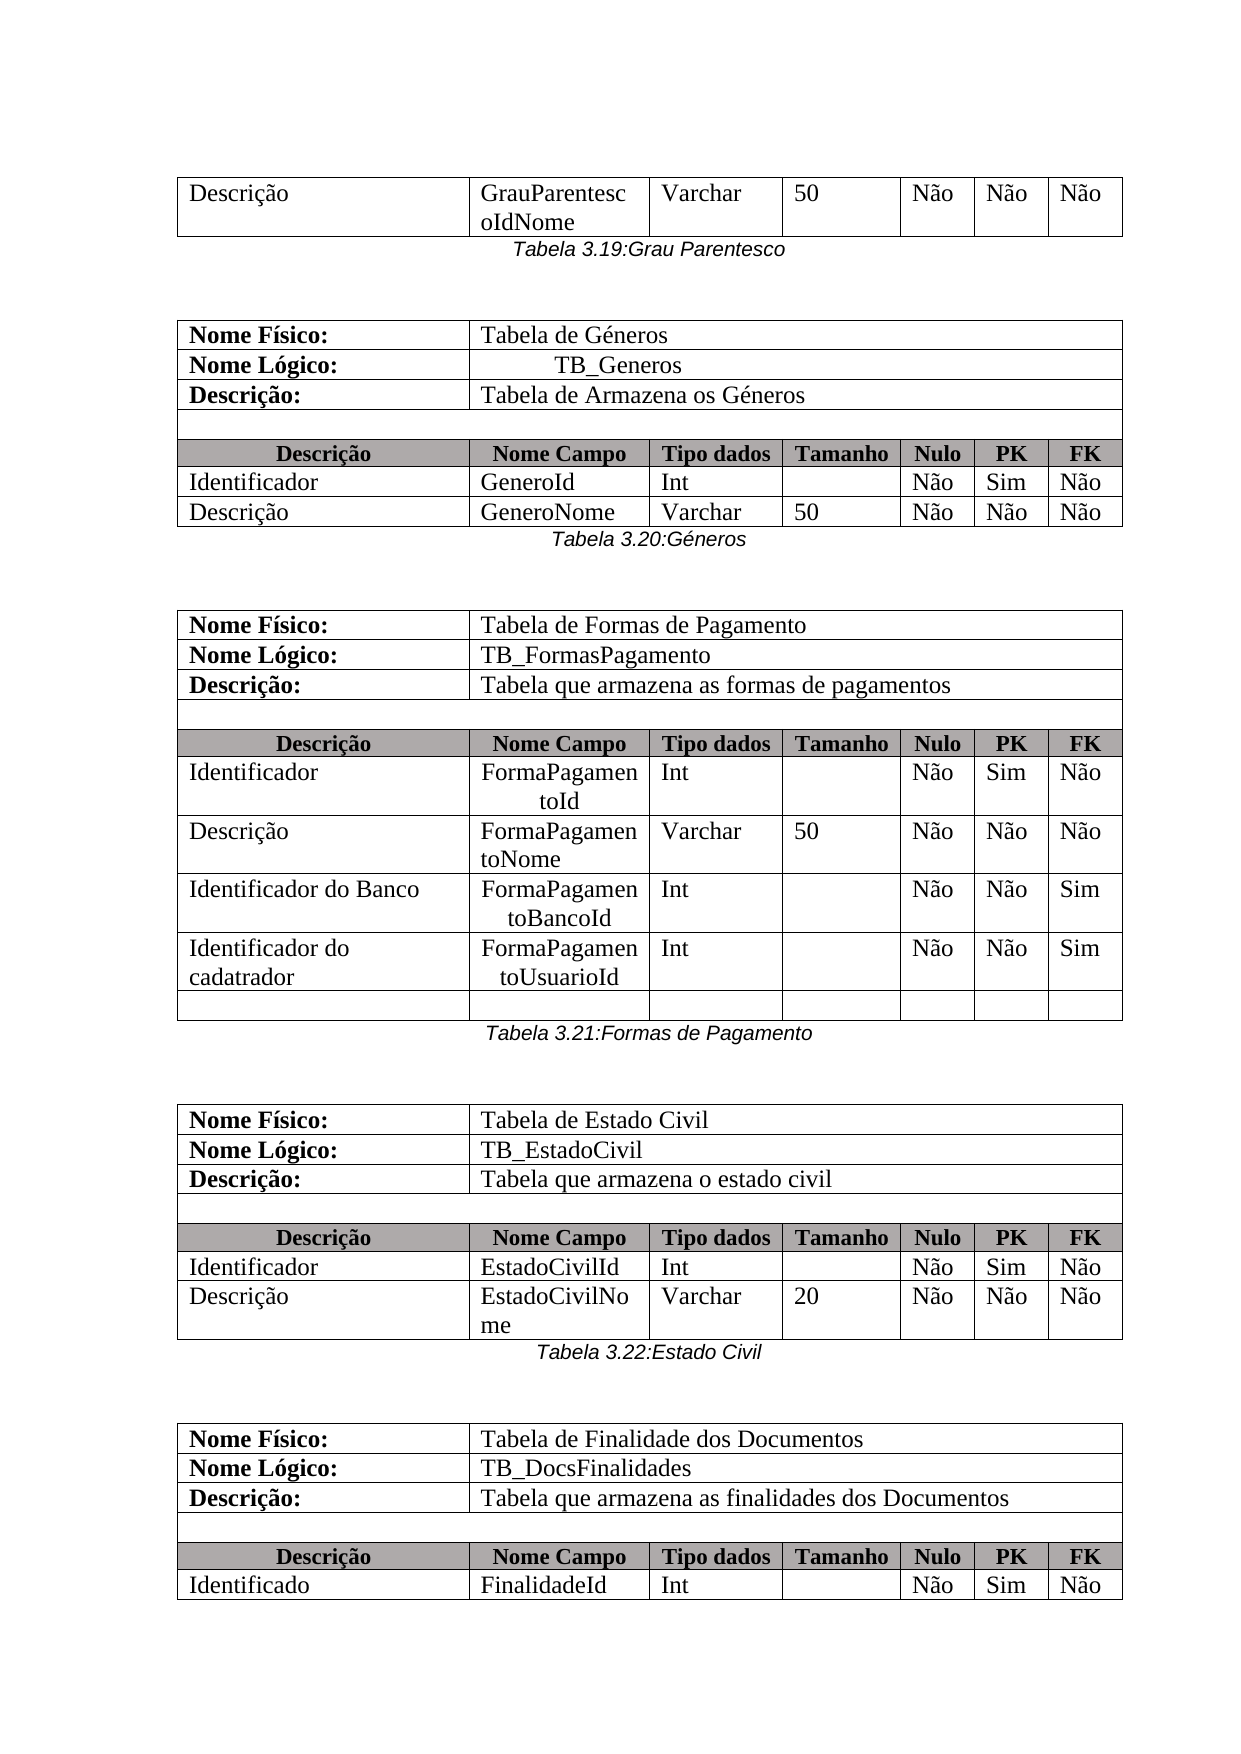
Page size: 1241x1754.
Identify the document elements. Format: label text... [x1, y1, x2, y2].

table_cell Tamanho [783, 440, 900, 466]
table_cell Não [1049, 1252, 1122, 1280]
table_cell Identificador do Banco [178, 874, 469, 932]
table_cell TB_FormasPagamento [470, 640, 1122, 669]
table_header Nome Físico: [178, 321, 469, 349]
table_cell FormaPagamentoId [470, 757, 649, 815]
table_header Nome Físico: [178, 1105, 469, 1134]
table_cell TB_DocsFinalidades [470, 1454, 1122, 1482]
table_cell [783, 757, 900, 815]
table_cell Descrição [178, 178, 469, 236]
table_cell FK [1049, 1543, 1122, 1569]
table_cell [901, 991, 974, 1020]
table_cell Descrição [178, 816, 469, 873]
table_header Tabela de Géneros [470, 321, 1122, 349]
table_cell Sim [1049, 933, 1122, 990]
table_cell [783, 991, 900, 1020]
table_cell [1049, 991, 1122, 1020]
table_cell TB_EstadoCivil [470, 1135, 1122, 1163]
table_cell FormaPagamentoNome [470, 816, 649, 873]
table_cell Tabela que armazena o estado civil [470, 1165, 1122, 1193]
table_cell Nome Campo [470, 1543, 649, 1569]
table_cell Descrição: [178, 1165, 469, 1193]
table_cell GeneroId [470, 467, 649, 496]
table_cell Tipo dados [650, 1543, 782, 1569]
table_cell Não [901, 816, 974, 873]
table_cell Identificado [178, 1570, 469, 1599]
table_cell Varchar [650, 816, 782, 873]
table_cell Tipo dados [650, 1224, 782, 1251]
table_cell Não [901, 467, 974, 496]
table_cell EstadoCivilNome [470, 1281, 649, 1339]
table_cell Não [1049, 178, 1122, 236]
table_cell Identificador do cadatrador [178, 933, 469, 990]
table_cell Nulo [901, 730, 974, 756]
table_cell Sim [975, 1570, 1048, 1599]
table_cell [650, 991, 782, 1020]
table_cell Não [901, 497, 974, 526]
table_cell GeneroNome [470, 497, 649, 526]
table_header Tabela de Formas de Pagamento [470, 611, 1122, 639]
table_cell Nulo [901, 1224, 974, 1251]
table_cell Tabela que armazena as finalidades dos Documentos [470, 1483, 1122, 1512]
table_cell Não [901, 1252, 974, 1280]
table_cell Não [1049, 1570, 1122, 1599]
table_cell Descrição [178, 440, 469, 466]
table_cell Não [901, 933, 974, 990]
table_cell TB_Generos [470, 350, 1122, 379]
table_cell Não [975, 874, 1048, 932]
table_cell FinalidadeId [470, 1570, 649, 1599]
table_cell Nome Lógico: [178, 1135, 469, 1163]
table_cell [178, 991, 469, 1020]
table_cell FormaPagamentoUsuarioId [470, 933, 649, 990]
table_cell Tamanho [783, 730, 900, 756]
table_cell FK [1049, 730, 1122, 756]
table_cell Descrição [178, 497, 469, 526]
table_cell PK [975, 440, 1048, 466]
table_cell Não [901, 757, 974, 815]
table_cell Int [650, 1252, 782, 1280]
table_cell [178, 1513, 1122, 1542]
table_cell 50 [783, 816, 900, 873]
table_cell [783, 874, 900, 932]
table_cell Sim [975, 1252, 1048, 1280]
table_cell Int [650, 874, 782, 932]
table_cell Nome Campo [470, 1224, 649, 1251]
table_cell Tamanho [783, 1543, 900, 1569]
table_cell EstadoCivilId [470, 1252, 649, 1280]
table_cell [783, 467, 900, 496]
table_cell Varchar [650, 178, 782, 236]
table_cell Não [975, 178, 1048, 236]
table_cell FK [1049, 440, 1122, 466]
table_cell Nome Campo [470, 440, 649, 466]
table_cell Descrição [178, 1224, 469, 1251]
table_cell Nulo [901, 1543, 974, 1569]
table_cell Não [1049, 757, 1122, 815]
table_cell [178, 700, 1122, 729]
table_cell Identificador [178, 467, 469, 496]
table_cell Não [1049, 816, 1122, 873]
table_cell Não [975, 497, 1048, 526]
table_cell FormaPagamentoBancoId [470, 874, 649, 932]
table_cell Não [901, 1281, 974, 1339]
table_cell Sim [975, 757, 1048, 815]
table_cell Descrição: [178, 670, 469, 699]
table_cell PK [975, 730, 1048, 756]
table_cell Não [1049, 1281, 1122, 1339]
table_cell Int [650, 933, 782, 990]
table_cell Descrição [178, 1281, 469, 1339]
table_cell Int [650, 1570, 782, 1599]
table_cell Descrição [178, 730, 469, 756]
table_cell Identificador [178, 1252, 469, 1280]
table_cell Não [1049, 497, 1122, 526]
table_cell Não [975, 816, 1048, 873]
table_cell Nome Lógico: [178, 1454, 469, 1482]
table_cell Sim [975, 467, 1048, 496]
table_cell [783, 933, 900, 990]
table_cell [178, 410, 1122, 439]
table_cell Descrição: [178, 380, 469, 409]
table_cell Tipo dados [650, 440, 782, 466]
table_cell FK [1049, 1224, 1122, 1251]
table_cell Varchar [650, 497, 782, 526]
table_cell Nome Lógico: [178, 350, 469, 379]
table_header Tabela de Estado Civil [470, 1105, 1122, 1134]
table_cell Nome Lógico: [178, 640, 469, 669]
table_cell [178, 1194, 1122, 1223]
table_cell 20 [783, 1281, 900, 1339]
table_cell Não [901, 1570, 974, 1599]
table_cell Tamanho [783, 1224, 900, 1251]
table_header Nome Físico: [178, 1424, 469, 1452]
table_cell Identificador [178, 757, 469, 815]
table_cell Tabela que armazena as formas de pagamentos [470, 670, 1122, 699]
table_cell Int [650, 467, 782, 496]
table_cell Descrição: [178, 1483, 469, 1512]
table_cell Não [901, 874, 974, 932]
table_cell Nome Campo [470, 730, 649, 756]
table_cell 50 [783, 497, 900, 526]
table_cell Varchar [650, 1281, 782, 1339]
table_cell Tabela de Armazena os Géneros [470, 380, 1122, 409]
table_cell 50 [783, 178, 900, 236]
table_cell Descrição [178, 1543, 469, 1569]
table_cell PK [975, 1224, 1048, 1251]
table_cell [975, 991, 1048, 1020]
table_cell Não [901, 178, 974, 236]
table_cell Não [1049, 467, 1122, 496]
table_cell [783, 1570, 900, 1599]
table_cell Não [975, 1281, 1048, 1339]
table_header Tabela de Finalidade dos Documentos [470, 1424, 1122, 1452]
table_cell Int [650, 757, 782, 815]
table_cell [470, 991, 649, 1020]
table_cell Tipo dados [650, 730, 782, 756]
table_cell Nulo [901, 440, 974, 466]
table_header Nome Físico: [178, 611, 469, 639]
table_cell GrauParentescoIdNome [470, 178, 649, 236]
table_cell [783, 1252, 900, 1280]
table_cell Sim [1049, 874, 1122, 932]
table_cell Não [975, 933, 1048, 990]
table_cell PK [975, 1543, 1048, 1569]
